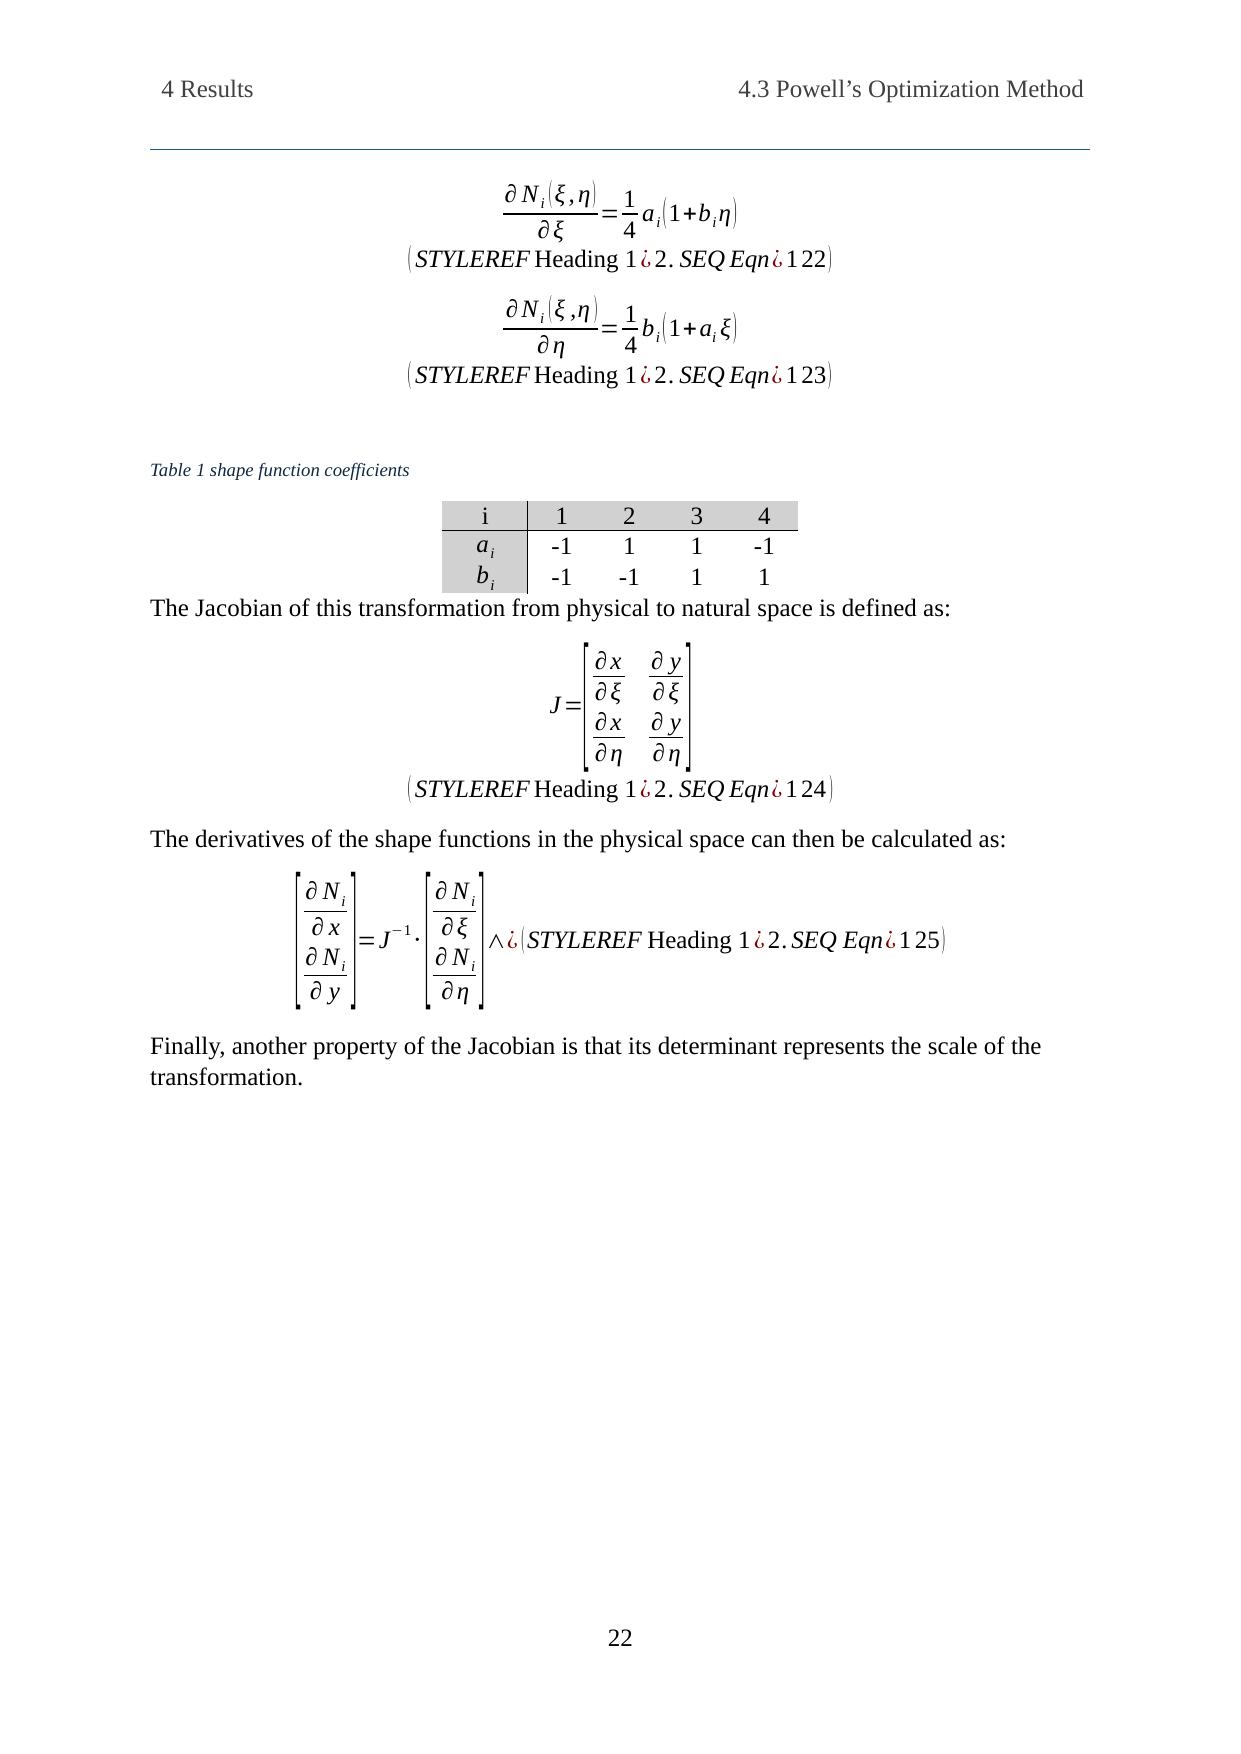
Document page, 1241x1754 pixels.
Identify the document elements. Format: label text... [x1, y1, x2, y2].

text The Jacobian of this transformation from physical to natural space is defined as: [150, 593, 1090, 622]
table_cell -1 [595, 562, 663, 593]
table_cell 1 [730, 562, 798, 593]
table_header 3 [663, 501, 730, 530]
table_cell [442, 562, 527, 593]
table_cell -1 [528, 562, 595, 593]
table_cell -1 [528, 531, 595, 562]
table_cell 1 [663, 531, 730, 562]
table_header i [442, 501, 527, 530]
text The derivatives of the shape functions in the physical space can then be calculated as: [150, 824, 1090, 853]
table_header 4 [730, 501, 798, 530]
text Finally, another property of the Jacobian is that its determinant represents the scale of the transformation. [150, 1031, 1090, 1091]
table_cell 1 [595, 531, 663, 562]
table_cell -1 [730, 531, 798, 562]
table_cell [442, 531, 527, 562]
table_header 1 [528, 501, 595, 530]
table_header 2 [595, 501, 663, 530]
table_cell 1 [663, 562, 730, 593]
